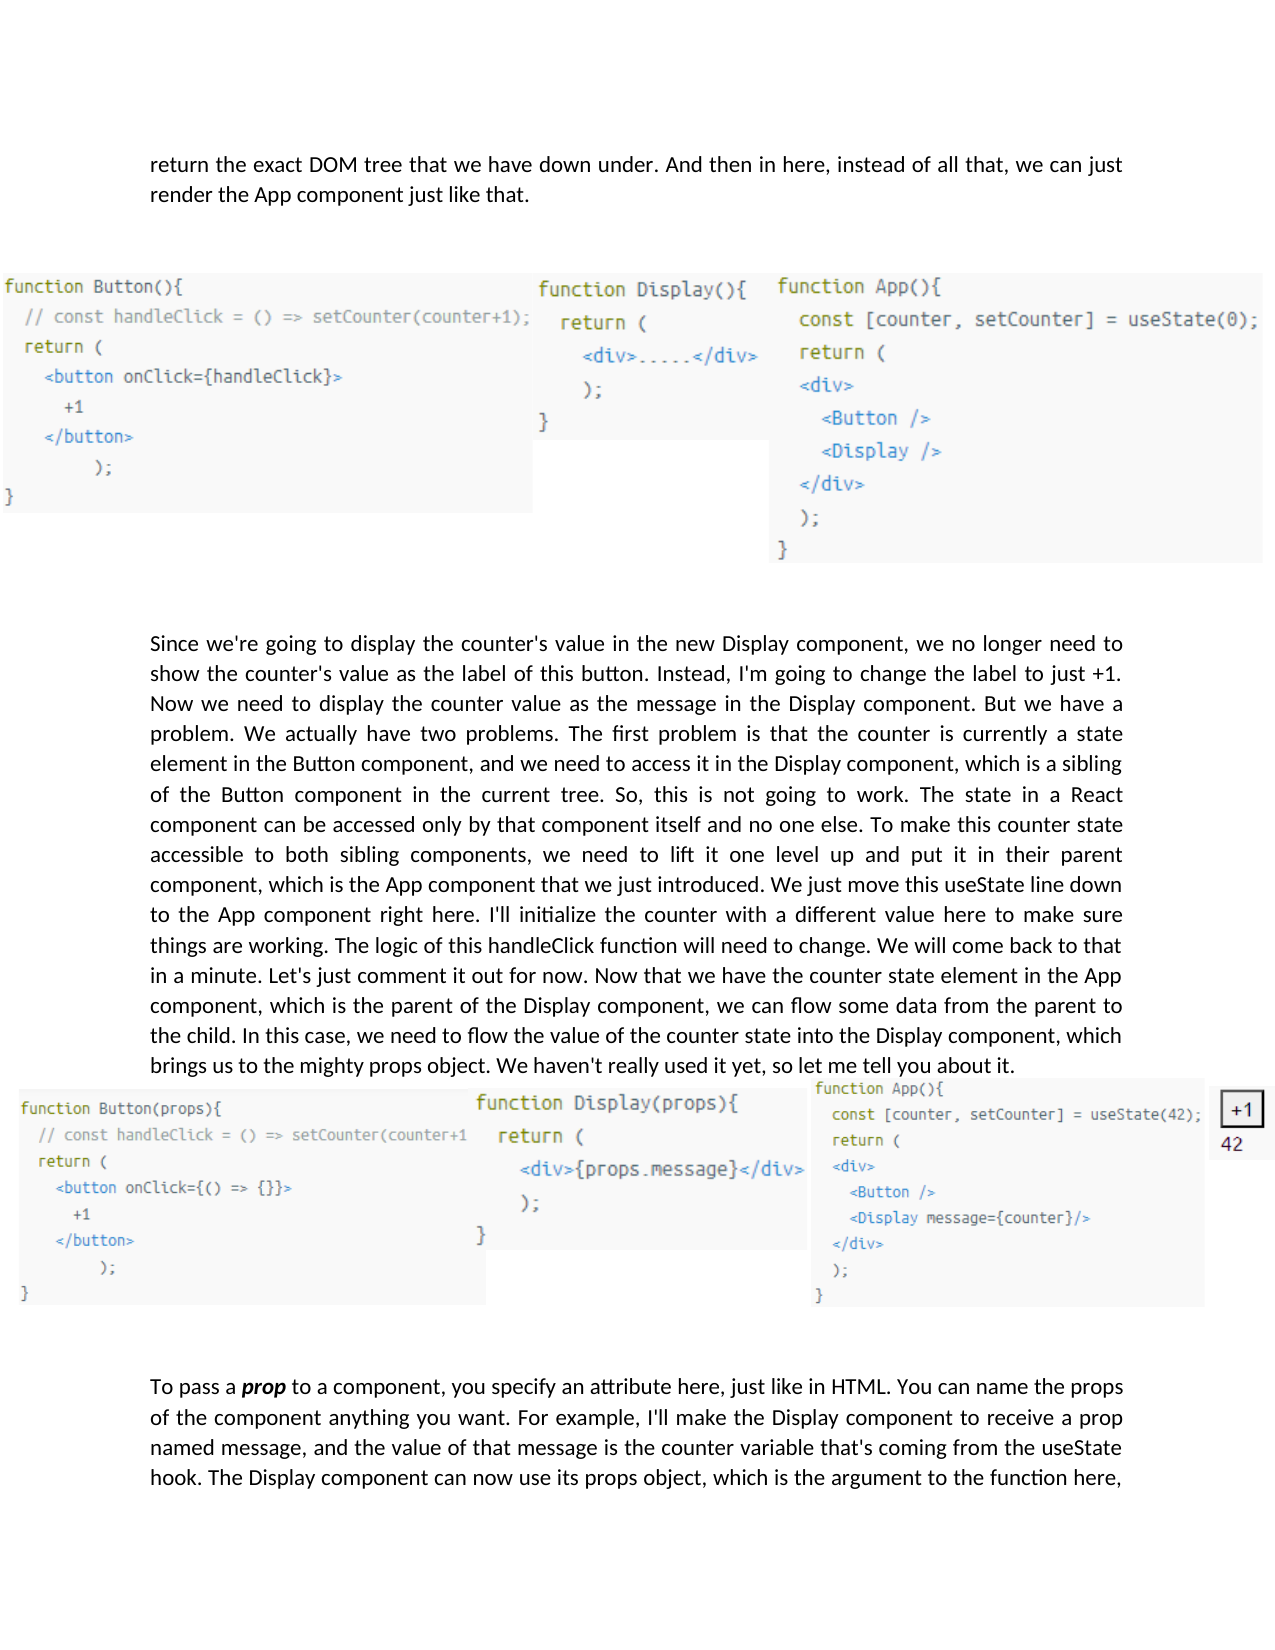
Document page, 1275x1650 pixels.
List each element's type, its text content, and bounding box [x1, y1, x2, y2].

picture [811, 1078, 1205, 1307]
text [150, 1372, 1125, 1491]
picture [18, 1088, 808, 1305]
picture [1209, 1086, 1275, 1160]
text Since we're going to display the counter's value in the new Display component, we no longer need to show the counter's value as the label of this button. Instead, I'm going to change the label to just +1. Now we need to display the counter value as the message in the Display component. But we have a problem. We actually have two problems. The first problem is that the counter is currently a state element in the Button component, and we need to access it in the Display component, which is a sibling of the Button component in the current tree. So, this is not going to work. The state in a React component can be accessed only by that component itself and no one else. To make this counter state accessible to both sibling components, we need to lift it one level up and put it in their parent component, which is the App component that we just introduced. We just move this useState line down to the App component right here. I'll initialize the counter with a different value here to make sure things are working. The logic of this handleClick function will need to change. We will come back to that in a minute. Let's just comment it out for now. Now that we have the counter state element in the App component, which is the parent of the Display component, we can flow some data from the parent to the child. In this case, we need to flow the value of the counter state into the Display component, which brings us to the mighty props object. We haven't really used it yet, so let me tell you about it. [150, 629, 1125, 1080]
picture [3, 273, 1263, 563]
